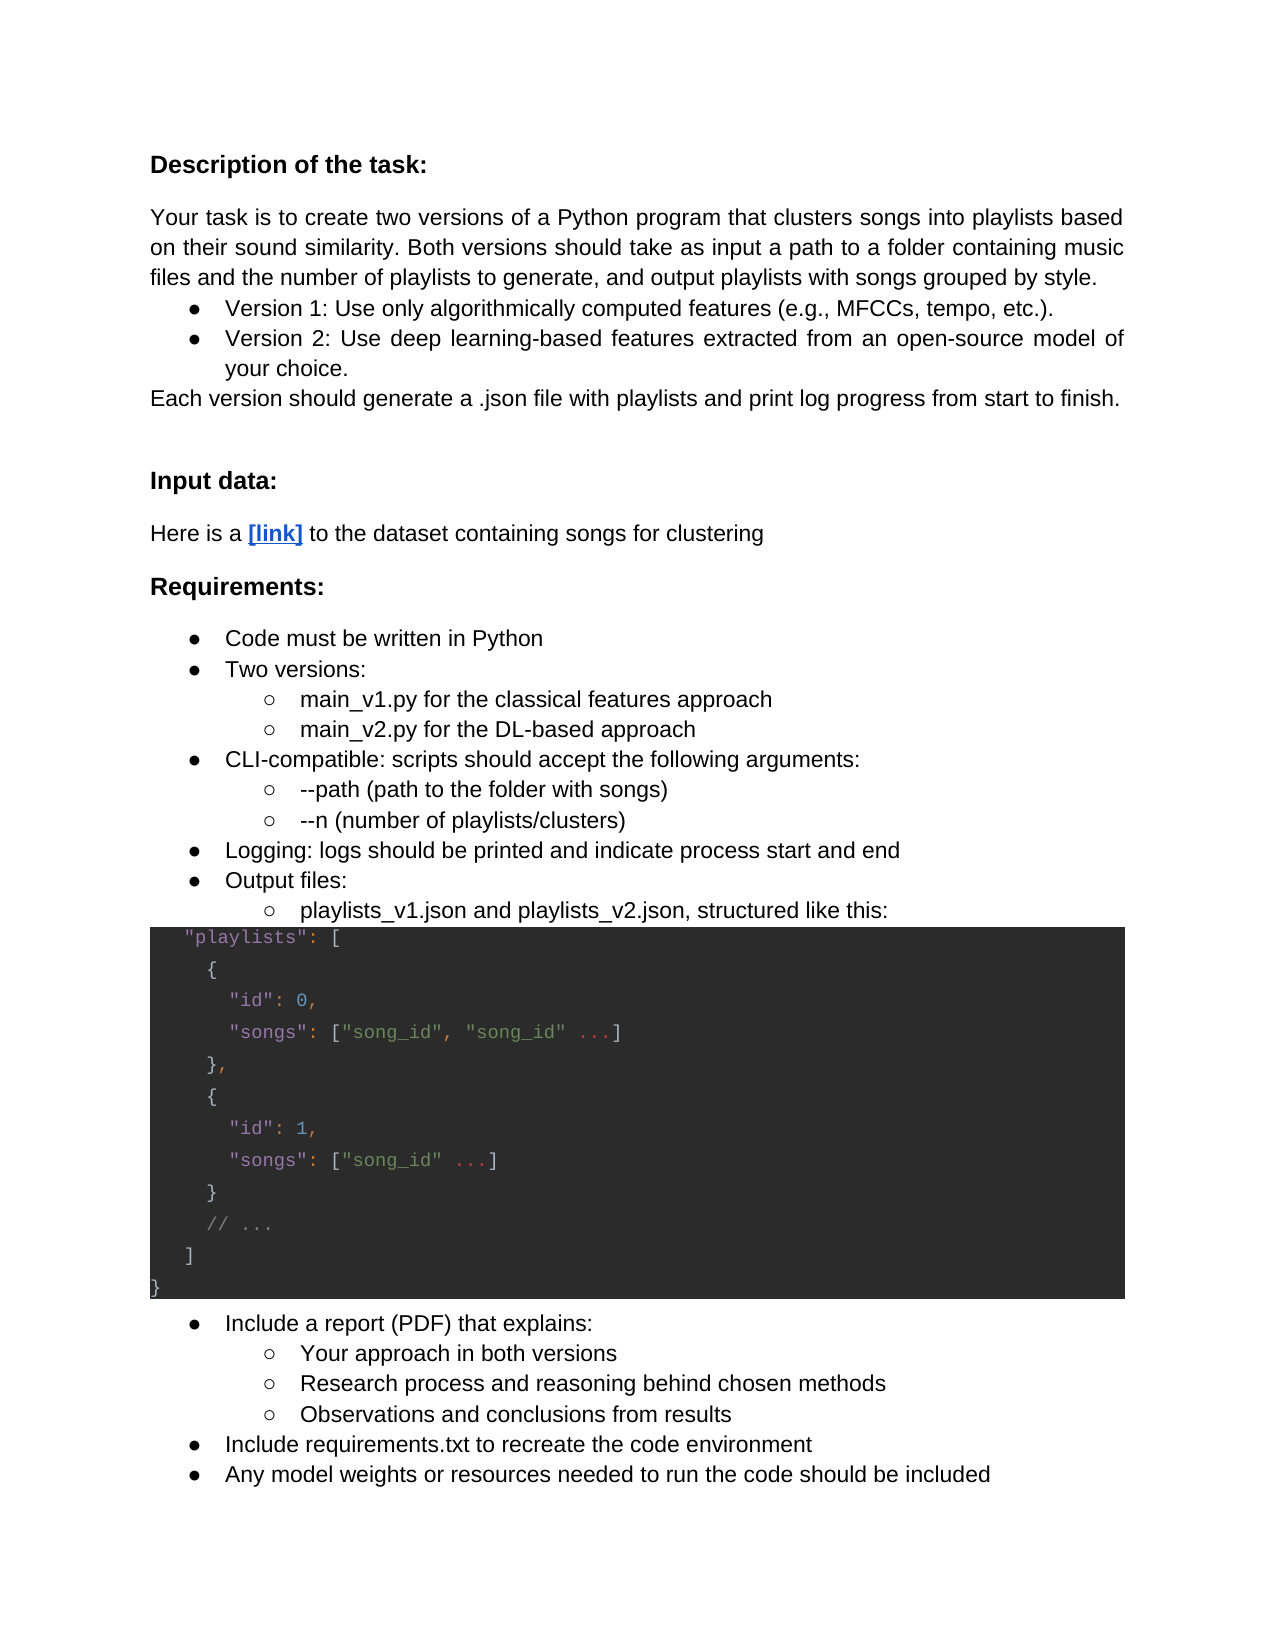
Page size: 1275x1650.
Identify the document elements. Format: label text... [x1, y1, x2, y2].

text "id": 1, [150, 1119, 1125, 1140]
list main_v2.py for the DL-based approach [262, 716, 1125, 742]
text { [150, 1087, 1125, 1108]
text } [150, 1278, 1125, 1299]
text "playlists": [ [150, 927, 1125, 949]
list Include a report (PDF) that explains: [187, 1310, 1125, 1336]
list Observations and conclusions from results [262, 1401, 1125, 1427]
list main_v1.py for the classical features approach [262, 686, 1125, 712]
list Version 2: Use deep learning-based features extracted from an open-source model of your choice. [187, 325, 1125, 381]
list Your approach in both versions [262, 1340, 1125, 1366]
text ] [150, 1246, 1125, 1267]
list Research process and reasoning behind chosen methods [262, 1370, 1125, 1397]
list Code must be written in Python [187, 625, 1125, 652]
list Output files: [187, 867, 1125, 893]
text // ... [150, 1214, 1125, 1236]
text }, [150, 1055, 1125, 1076]
text } [150, 1182, 1125, 1204]
text "songs": ["song_id", "song_id" ...] [150, 1023, 1125, 1044]
text Each version should generate a .json file with playlists and print log progress from start to finish. [150, 385, 1125, 411]
text Your task is to create two versions of a Python program that clusters songs into playlists based on their sound similarity. Both versions should take as input a path to a folder containing music files and the number of playlists to generate, and output playlists with songs grouped by style. [150, 204, 1125, 291]
list Logging: logs should be printed and indicate process start and end [187, 837, 1125, 863]
list Any model weights or resources needed to run the code should be included [187, 1461, 1125, 1487]
list Version 1: Use only algorithmically computed features (e.g., MFCCs, tempo, etc.). [187, 294, 1125, 321]
list playlists_v1.json and playlists_v2.json, structured like this: [262, 897, 1125, 923]
subtitle Input data: [150, 466, 1125, 495]
subtitle Requirements: [150, 571, 1125, 600]
text "songs": ["song_id" ...] [150, 1151, 1125, 1172]
text Here is a [link] to the dataset containing songs for clustering [150, 520, 1125, 546]
list CLI-compatible: scripts should accept the following arguments: [187, 746, 1125, 772]
list Include requirements.txt to recreate the code environment [187, 1431, 1125, 1457]
list --n (number of playlists/clusters) [262, 807, 1125, 833]
text "id": 0, [150, 991, 1125, 1012]
list --path (path to the folder with songs) [262, 776, 1125, 803]
subtitle Description of the task: [150, 150, 1125, 179]
text { [150, 959, 1125, 981]
list Two versions: [187, 656, 1125, 682]
